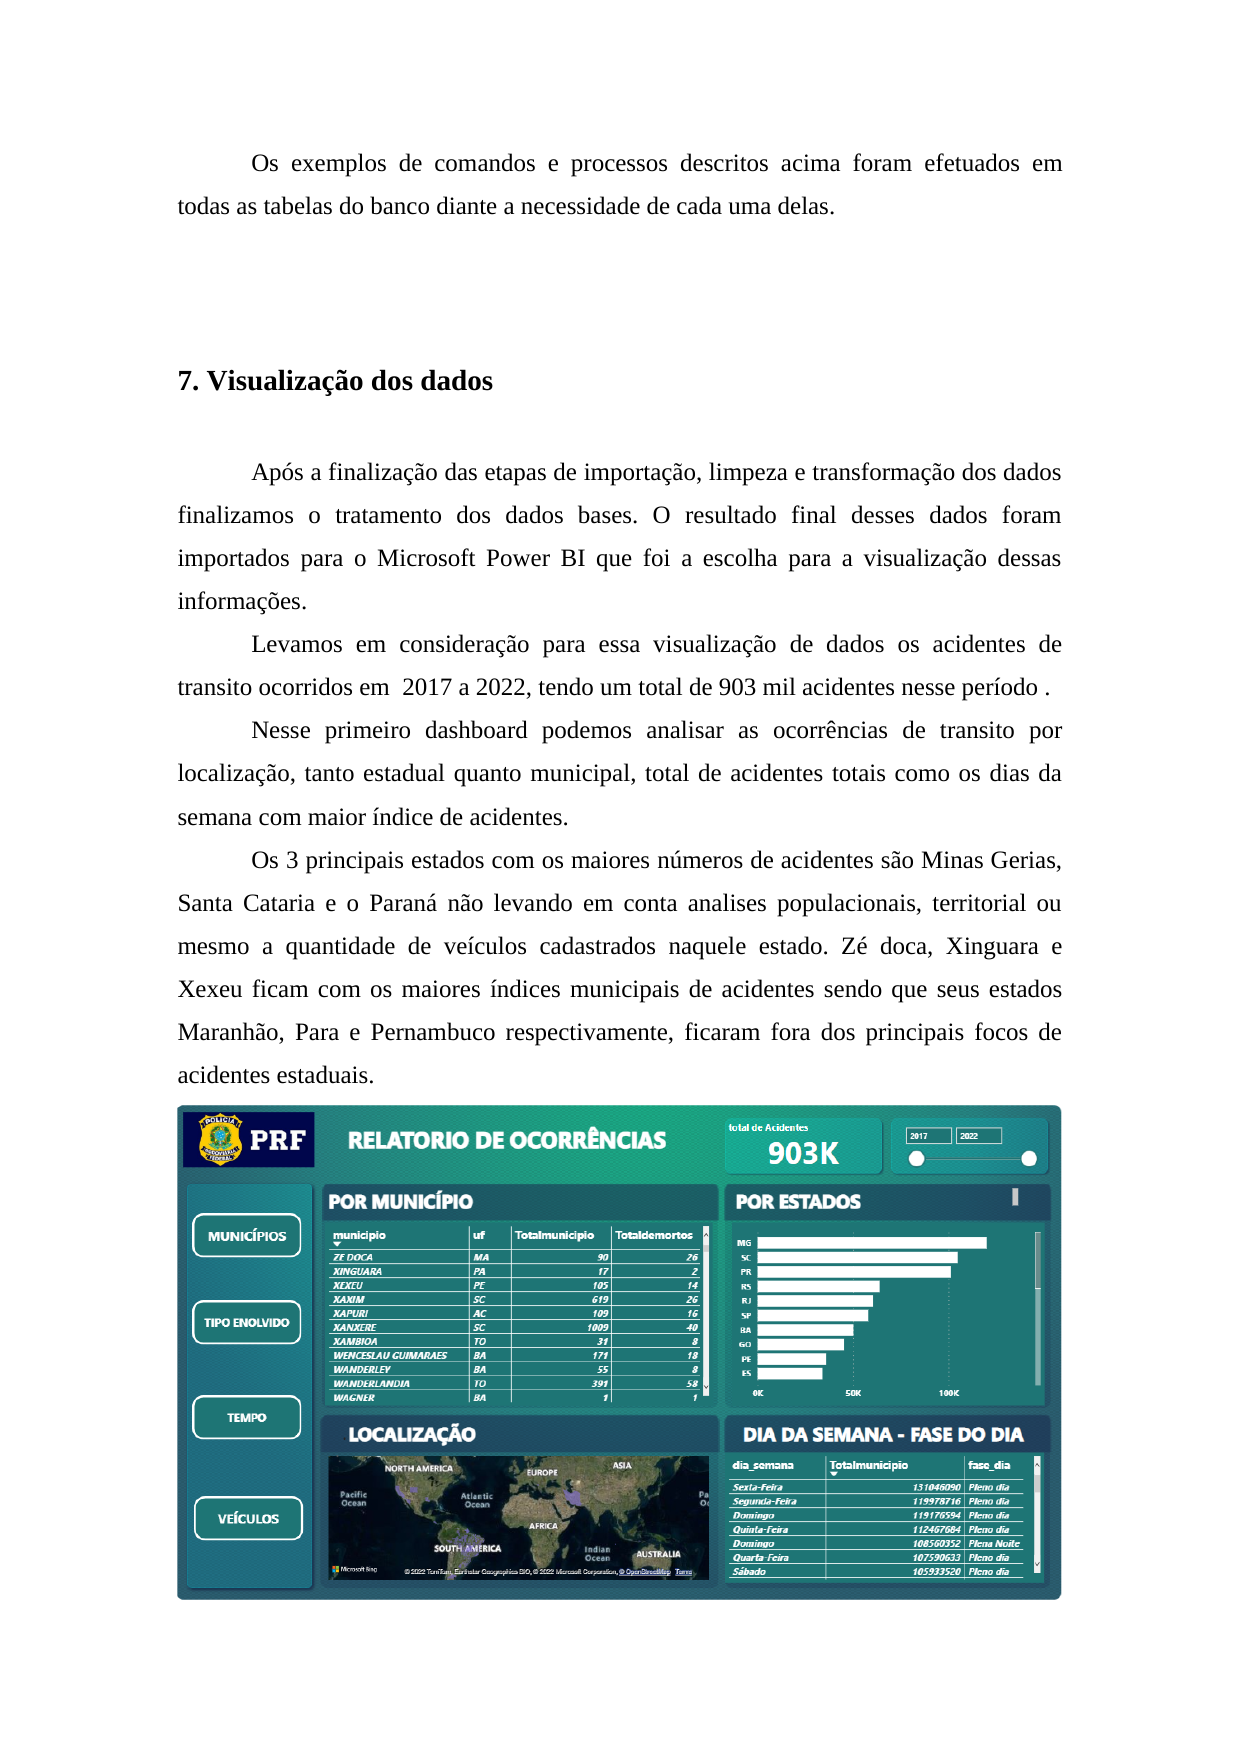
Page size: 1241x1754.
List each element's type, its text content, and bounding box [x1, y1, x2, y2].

text Nesse primeiro dashboard podemos analisar as ocorrências de transito por localização, tanto estadual quanto municipal, total de acidentes totais como os dias da semana com maior índice de acidentes. [177, 715, 1063, 830]
text 7. Visualização dos dados [177, 363, 1063, 397]
text Levamos em consideração para essa visualização de dados os acidentes de transito ocorridos em 2017 a 2022, tendo um total de 903 mil acidentes nesse período . [177, 629, 1063, 701]
text Após a finalização das etapas de importação, limpeza e transformação dos dados finalizamos o tratamento dos dados bases. O resultado final desses dados foram importados para o Microsoft Power BI que foi a escolha para a visualização dessas informações. [177, 457, 1063, 615]
text Os exemplos de comandos e processos descritos acima foram efetuados em todas as tabelas do banco diante a necessidade de cada uma delas. [177, 148, 1063, 219]
picture [177, 1103, 1063, 1605]
text Os 3 principais estados com os maiores números de acidentes são Minas Gerias, Santa Cataria e o Paraná não levando em conta analises populacionais, territorial ou mesmo a quantidade de veículos cadastrados naquele estado. Zé doca, Xinguara e Xexeu ficam com os maiores índices municipais de acidentes sendo que seus estados Maranhão, Para e Pernambuco respectivamente, ficaram fora dos principais focos de acidentes estaduais. [177, 845, 1063, 1089]
